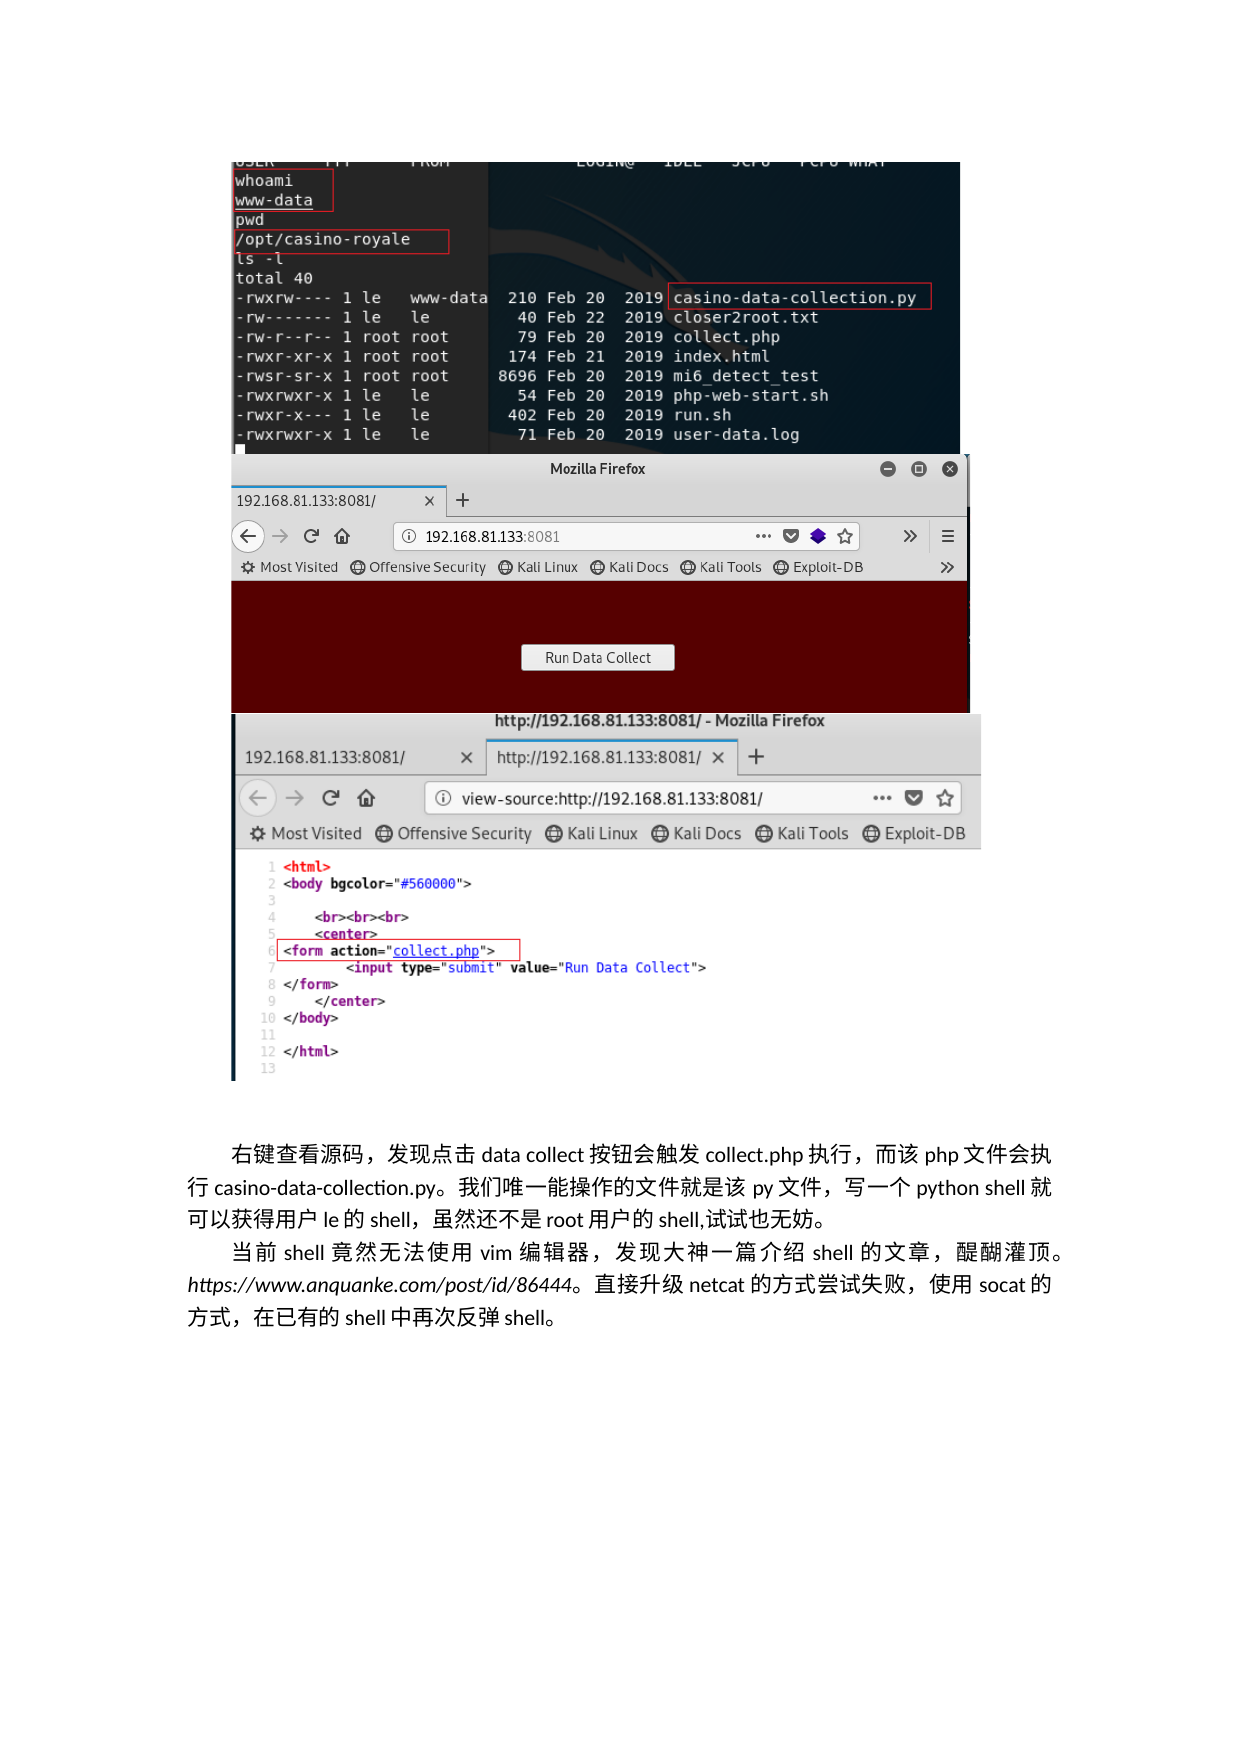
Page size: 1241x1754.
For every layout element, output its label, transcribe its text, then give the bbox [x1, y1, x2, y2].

picture [231, 162, 971, 713]
picture [231, 714, 982, 1081]
text 右键查看源码，发现点击data collect按钮会触发collect.php执行，而该php文件会执行casino-data-collection.py。我们唯一能操作的文件就是该py文件，写一个python shell就可以获得用户le的shell，虽然还不是root用户的shell,试试也无妨。 [187, 1137, 1053, 1234]
text 当前shell竟然无法使用vim编辑器，发现大神一篇介绍shell的文章，醍醐灌顶。https://www.anquanke.com/post/id/86444。直接升级netcat的方式尝试失败，使用socat的方式，在已有的shell中再次反弹shell。 [187, 1234, 1053, 1332]
